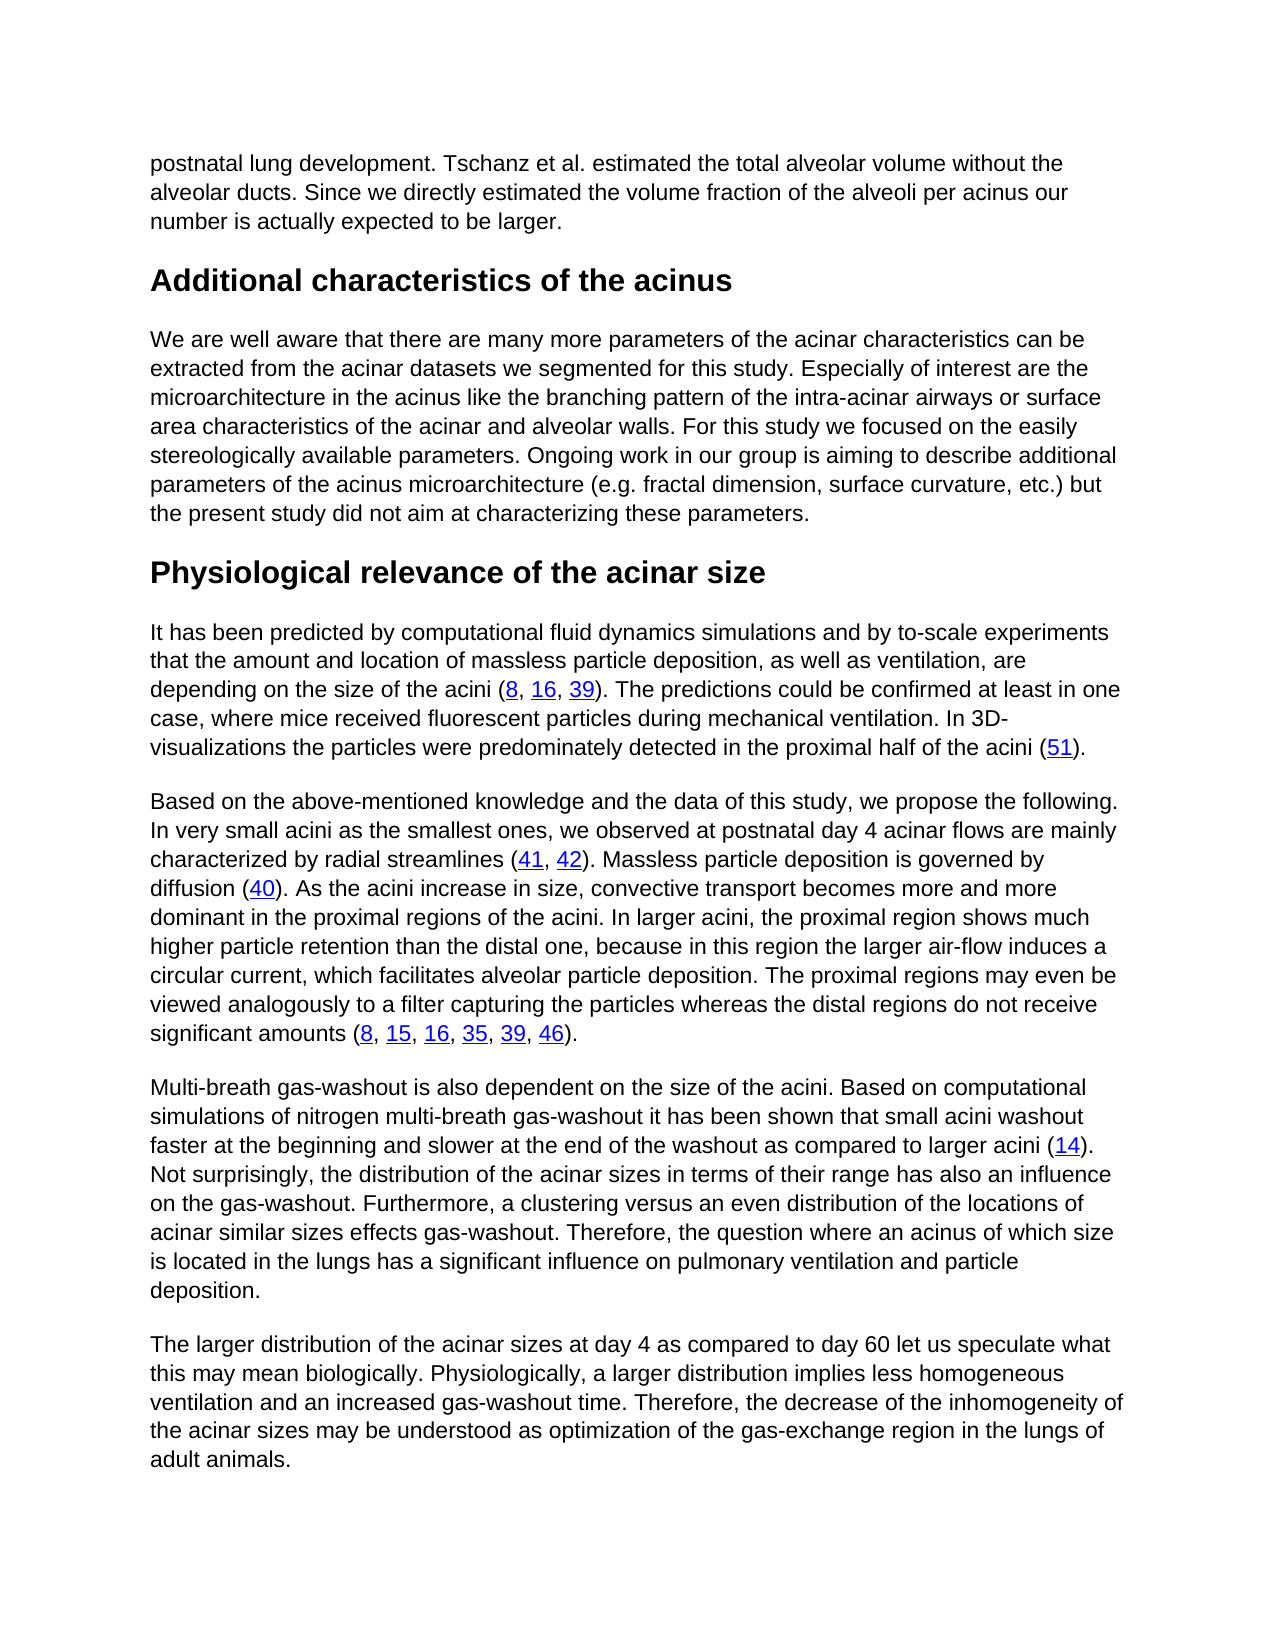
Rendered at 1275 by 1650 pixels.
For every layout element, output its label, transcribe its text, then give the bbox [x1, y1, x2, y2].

text It has been predicted by computational fluid dynamics simulations and by to-scale experiments that the amount and location of massless particle deposition, as well as ventilation, are depending on the size of the acini (8, 16, 39). The predictions could be confirmed at least in one case, where mice received fluorescent particles during mechanical ventilation. In 3D-visualizations the particles were predominately detected in the proximal half of the acini (51). [150, 618, 1125, 761]
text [150, 150, 1125, 234]
subtitle Additional characteristics of the acinus [150, 262, 1125, 298]
text We are well aware that there are many more parameters of the acinar characteristics can be extracted from the acinar datasets we segmented for this study. Especially of interest are the microarchitecture in the acinus like the branching pattern of the intra-acinar airways or surface area characteristics of the acinar and alveolar walls. For this study we focused on the easily stereologically available parameters. Ongoing work in our group is aiming to describe additional parameters of the acinus microarchitecture (e.g. fractal dimension, surface curvature, etc.) but the present study did not aim at characterizing these parameters. [150, 326, 1125, 526]
text Multi-breath gas-washout is also dependent on the size of the acini. Based on computational simulations of nitrogen multi-breath gas-washout it has been shown that small acini washout faster at the beginning and slower at the end of the washout as compared to larger acini (14). Not surprisingly, the distribution of the acinar sizes in terms of their range has also an influence on the gas-washout. Furthermore, a clustering versus an even distribution of the locations of acinar similar sizes effects gas-washout. Therefore, the question where an acinus of which size is located in the lungs has a significant influence on pulmonary ventilation and particle deposition. [150, 1074, 1125, 1303]
text Based on the above-mentioned knowledge and the data of this study, we propose the following. In very small acini as the smallest ones, we observed at postnatal day 4 acinar flows are mainly characterized by radial streamlines (41, 42). Massless particle deposition is governed by diffusion (40). As the acini increase in size, convective transport becomes more and more dominant in the proximal regions of the acini. In larger acini, the proximal region shows much higher particle retention than the distal one, because in this region the larger air-flow induces a circular current, which facilitates alveolar particle deposition. The proximal regions may even be viewed analogously to a filter capturing the particles whereas the distal regions do not receive significant amounts (8, 15, 16, 35, 39, 46). [150, 788, 1125, 1046]
text The larger distribution of the acinar sizes at day 4 as compared to day 60 let us speculate what this may mean biologically. Physiologically, a larger distribution implies less homogeneous ventilation and an increased gas-washout time. Therefore, the decrease of the inhomogeneity of the acinar sizes may be understood as optimization of the gas-exchange region in the lungs of adult animals. [150, 1331, 1125, 1473]
subtitle Physiological relevance of the acinar size [150, 554, 1125, 590]
